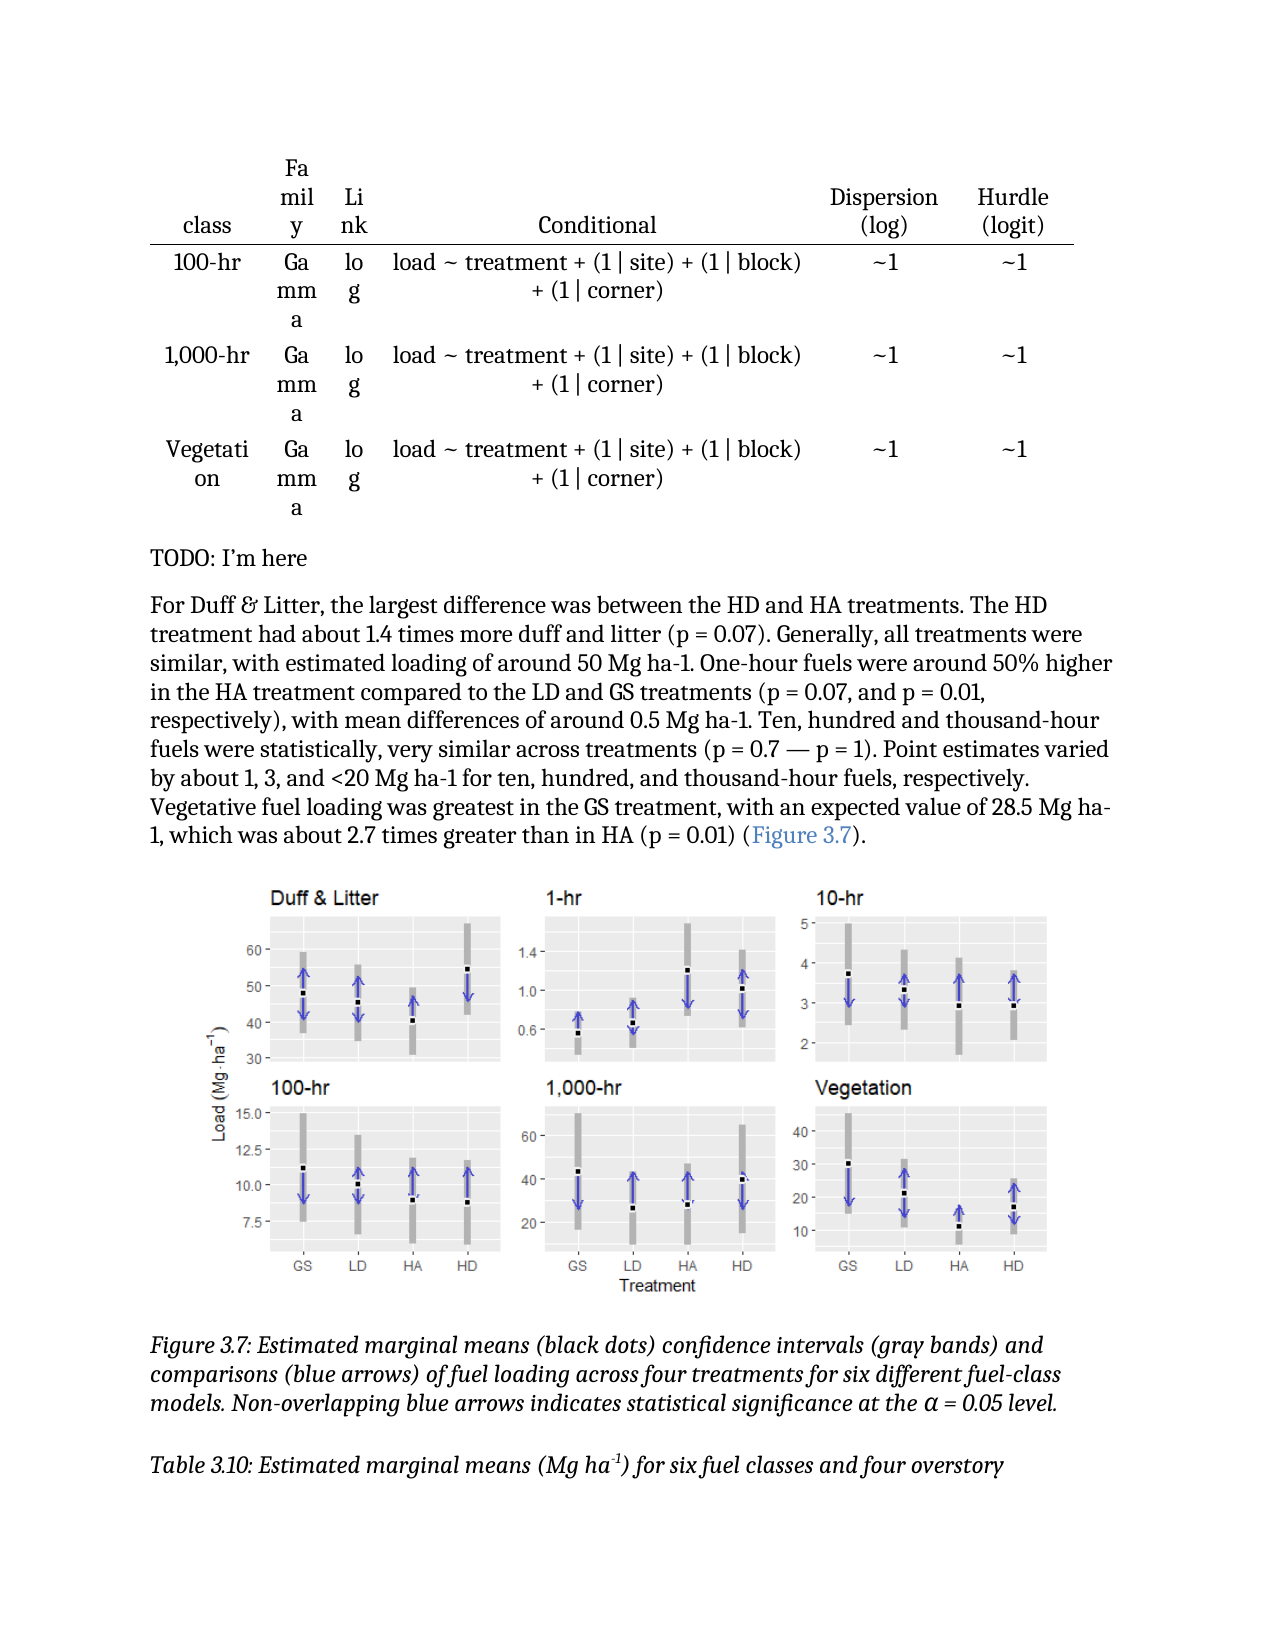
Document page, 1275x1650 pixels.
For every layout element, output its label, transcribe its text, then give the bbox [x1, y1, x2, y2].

table_header Figure 3.7: Estimated marginal means (black dots) confidence intervals (gray bands) and comparisons (blue arrows) of fuel loading across four treatments for six different fuel-class models. Non-overlapping blue arrows indicates statistical significance at the α = 0.05 level. [139, 869, 1114, 1430]
text TODO: I’m here [150, 544, 1125, 573]
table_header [139, 1430, 1114, 1479]
picture [188, 872, 1064, 1311]
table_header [139, 150, 1114, 525]
text For Duff & Litter, the largest difference was between the HD and HA treatments. The HD treatment had about 1.4 times more duff and litter (p = 0.07). Generally, all treatments were similar, with estimated loading of around 50 Mg ha-1. One-hour fuels were around 50% higher in the HA treatment compared to the LD and GS treatments (p = 0.07, and p = 0.01, respectively), with mean differences of around 0.5 Mg ha-1. Ten, hundred and thousand-hour fuels were statistically, very similar across treatments (p = 0.7 — p = 1). Point estimates varied by about 1, 3, and <20 Mg ha-1 for ten, hundred, and thousand-hour fuels, respectively. Vegetative fuel loading was greatest in the GS treatment, with an expected value of 28.5 Mg ha-1, which was about 2.7 times greater than in HA (p = 0.01) (Figure 3.7). [150, 591, 1125, 850]
